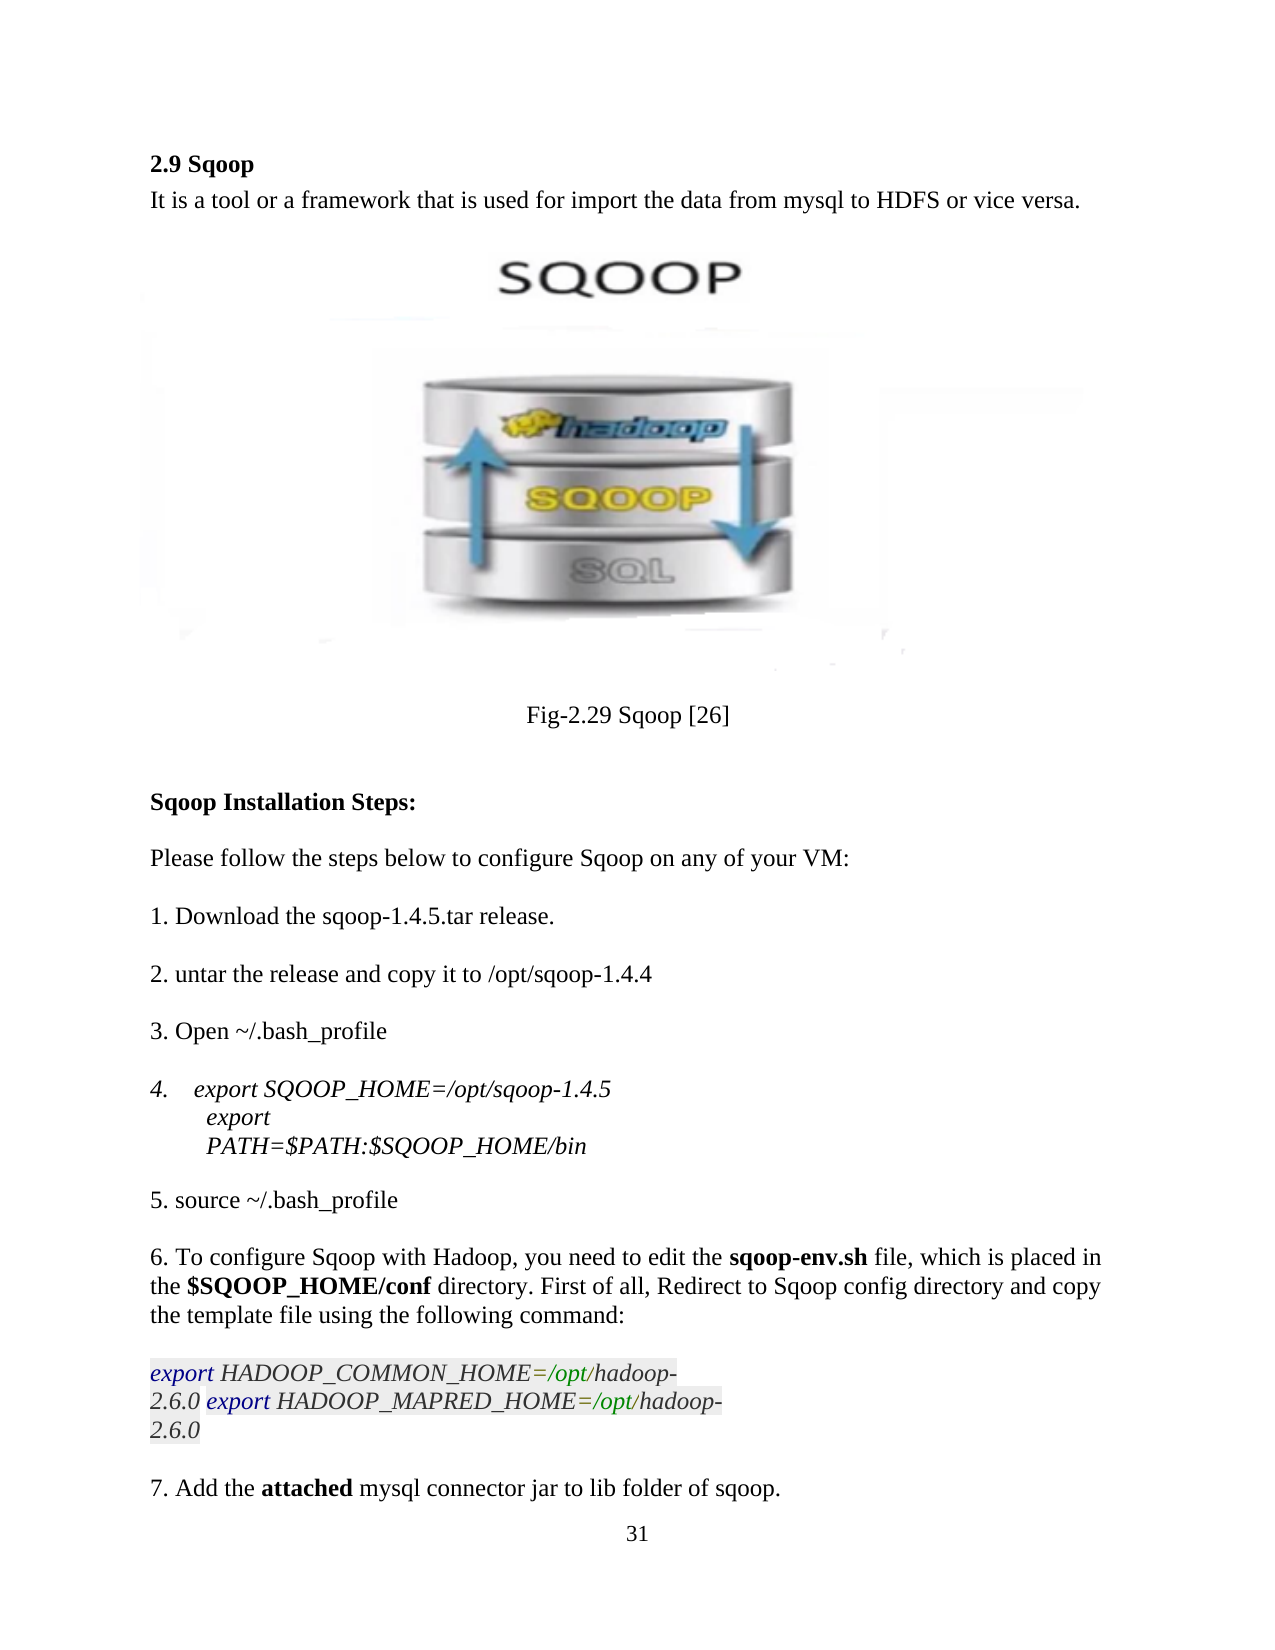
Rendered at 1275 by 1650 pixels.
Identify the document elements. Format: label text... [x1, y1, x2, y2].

list To configure Sqoop with Hadoop, you need to edit the sqoop-env.sh file, which is placed in the $SQOOP_HOME/conf directory. First of all, Redirect to Sqoop config directory and copy the template file using the following command: [150, 1242, 1102, 1329]
list It is a tool or a framework that is used for import the data from mysql to HDFS or vice versa. [150, 185, 1093, 214]
picture [139, 250, 1084, 671]
text Please follow the steps below to configure Sqoop on any of your VM: [150, 843, 1210, 872]
list untar the release and copy it to /opt/sqoop-1.4.4 [150, 959, 1210, 987]
list source ~/.bash_profile [150, 1185, 1210, 1214]
list export SQOOP_HOME=/opt/sqoop-1.4.5 export PATH=$PATH:$SQOOP_HOME/bin [150, 1074, 657, 1160]
list Add the attached mysql connector jar to lib folder of sqoop. [150, 1473, 1210, 1501]
text export HADOOP_COMMON_HOME=/opt/hadoop-2.6.0 export HADOOP_MAPRED_HOME=/opt/hadoop-2.6.0 [200, 1358, 729, 1444]
subtitle Sqoop Installation Steps: [150, 787, 1210, 815]
list Sqoop [150, 149, 1093, 178]
list Download the sqoop-1.4.5.tar release. [150, 901, 1210, 930]
list Open ~/.bash_profile [150, 1016, 1210, 1045]
text Fig-2.29 Sqoop [26] [223, 700, 1033, 728]
